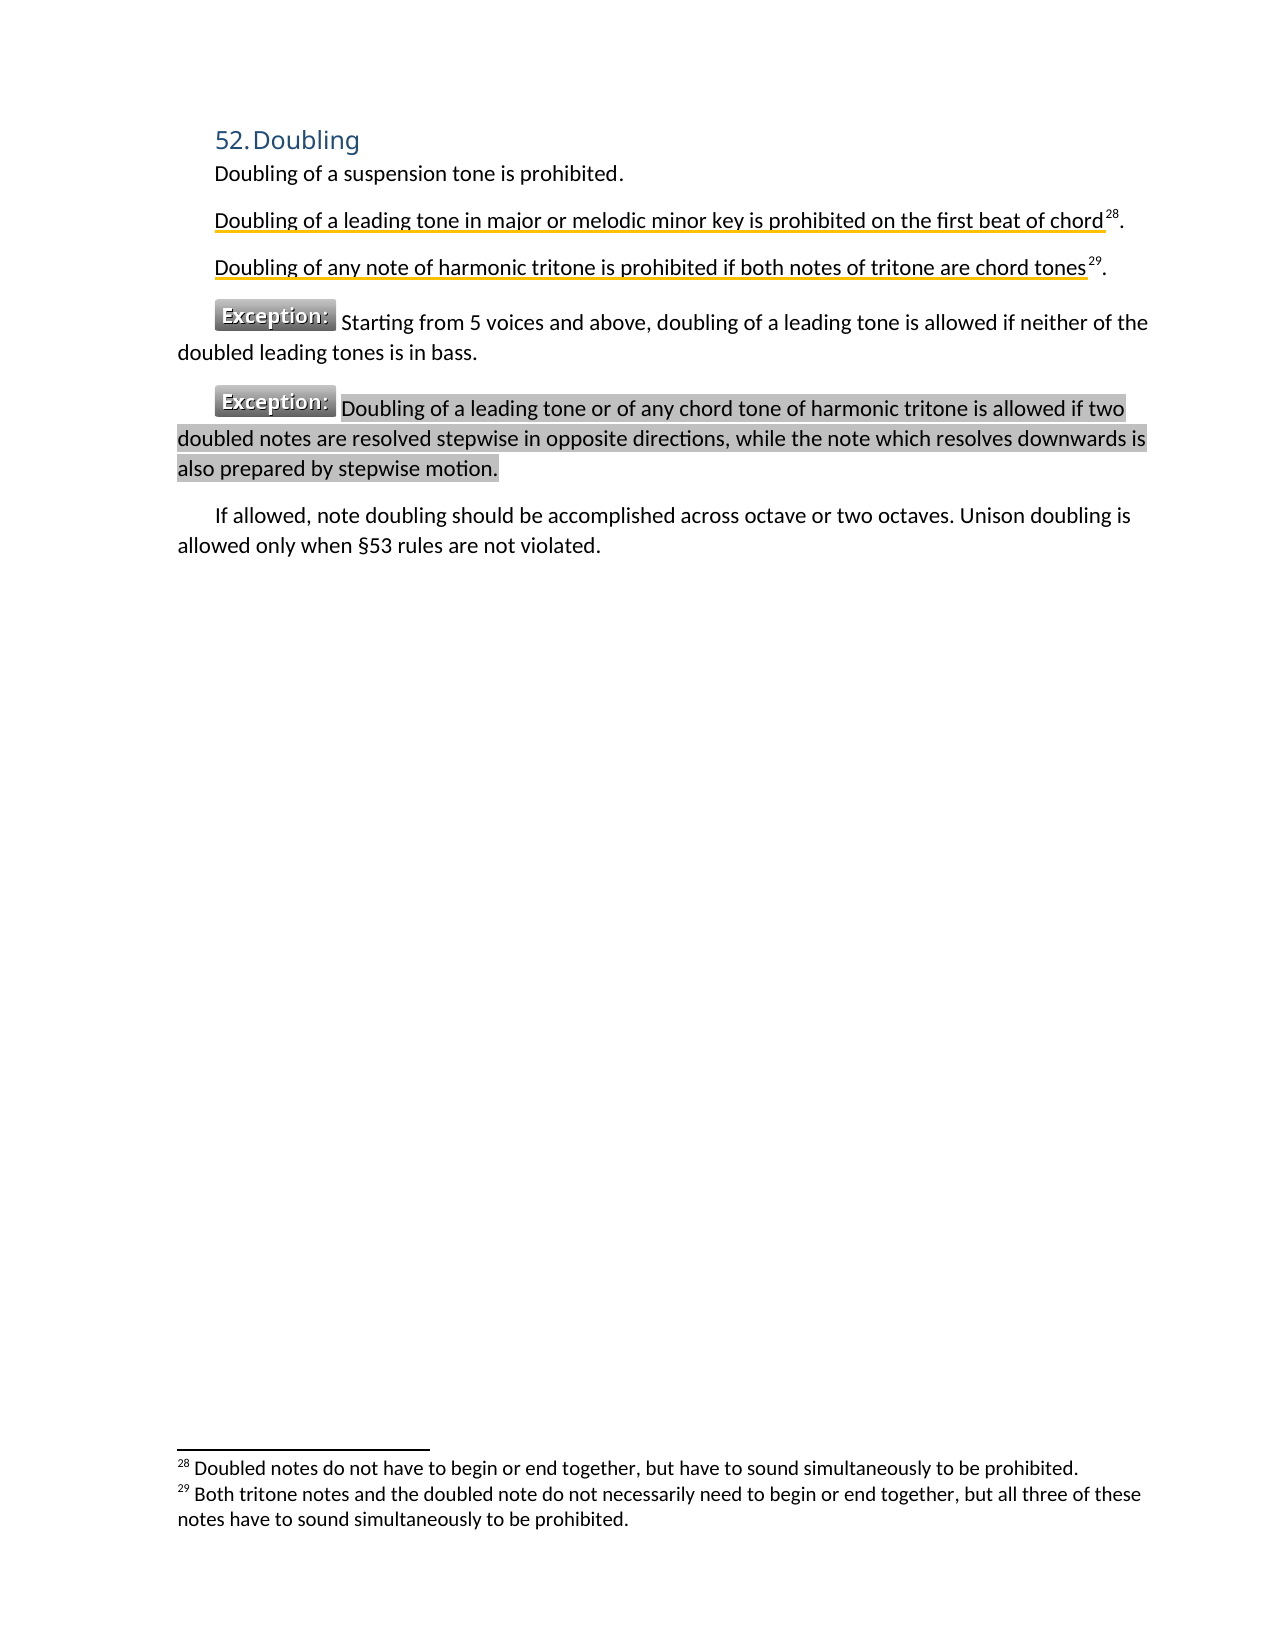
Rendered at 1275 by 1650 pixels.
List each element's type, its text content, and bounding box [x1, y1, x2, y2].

picture [214, 299, 337, 331]
list Doubling of a leading tone in major or melodic minor key is prohibited on the first beat of chord. [177, 206, 1186, 234]
list Doubling of any note of harmonic tritone is prohibited if both notes of tritone are chord tones. [177, 253, 1186, 281]
text If allowed, note doubling should be accomplished across octave or two octaves. Unison doubling is allowed only when §53 rules are not violated. [177, 501, 1186, 559]
picture [214, 385, 337, 417]
subtitle Doubling [215, 122, 1186, 156]
text Starting from 5 voices and above, doubling of a leading tone is allowed if neither of the doubled leading tones is in bass. [177, 300, 1186, 366]
list Doubling of a suspension tone is prohibited. [177, 159, 1186, 187]
text Doubling of a leading tone or of any chord tone of harmonic tritone is allowed if two doubled notes are resolved stepwise in opposite directions, while the note which resolves downwards is also prepared by stepwise motion. [177, 385, 1186, 482]
